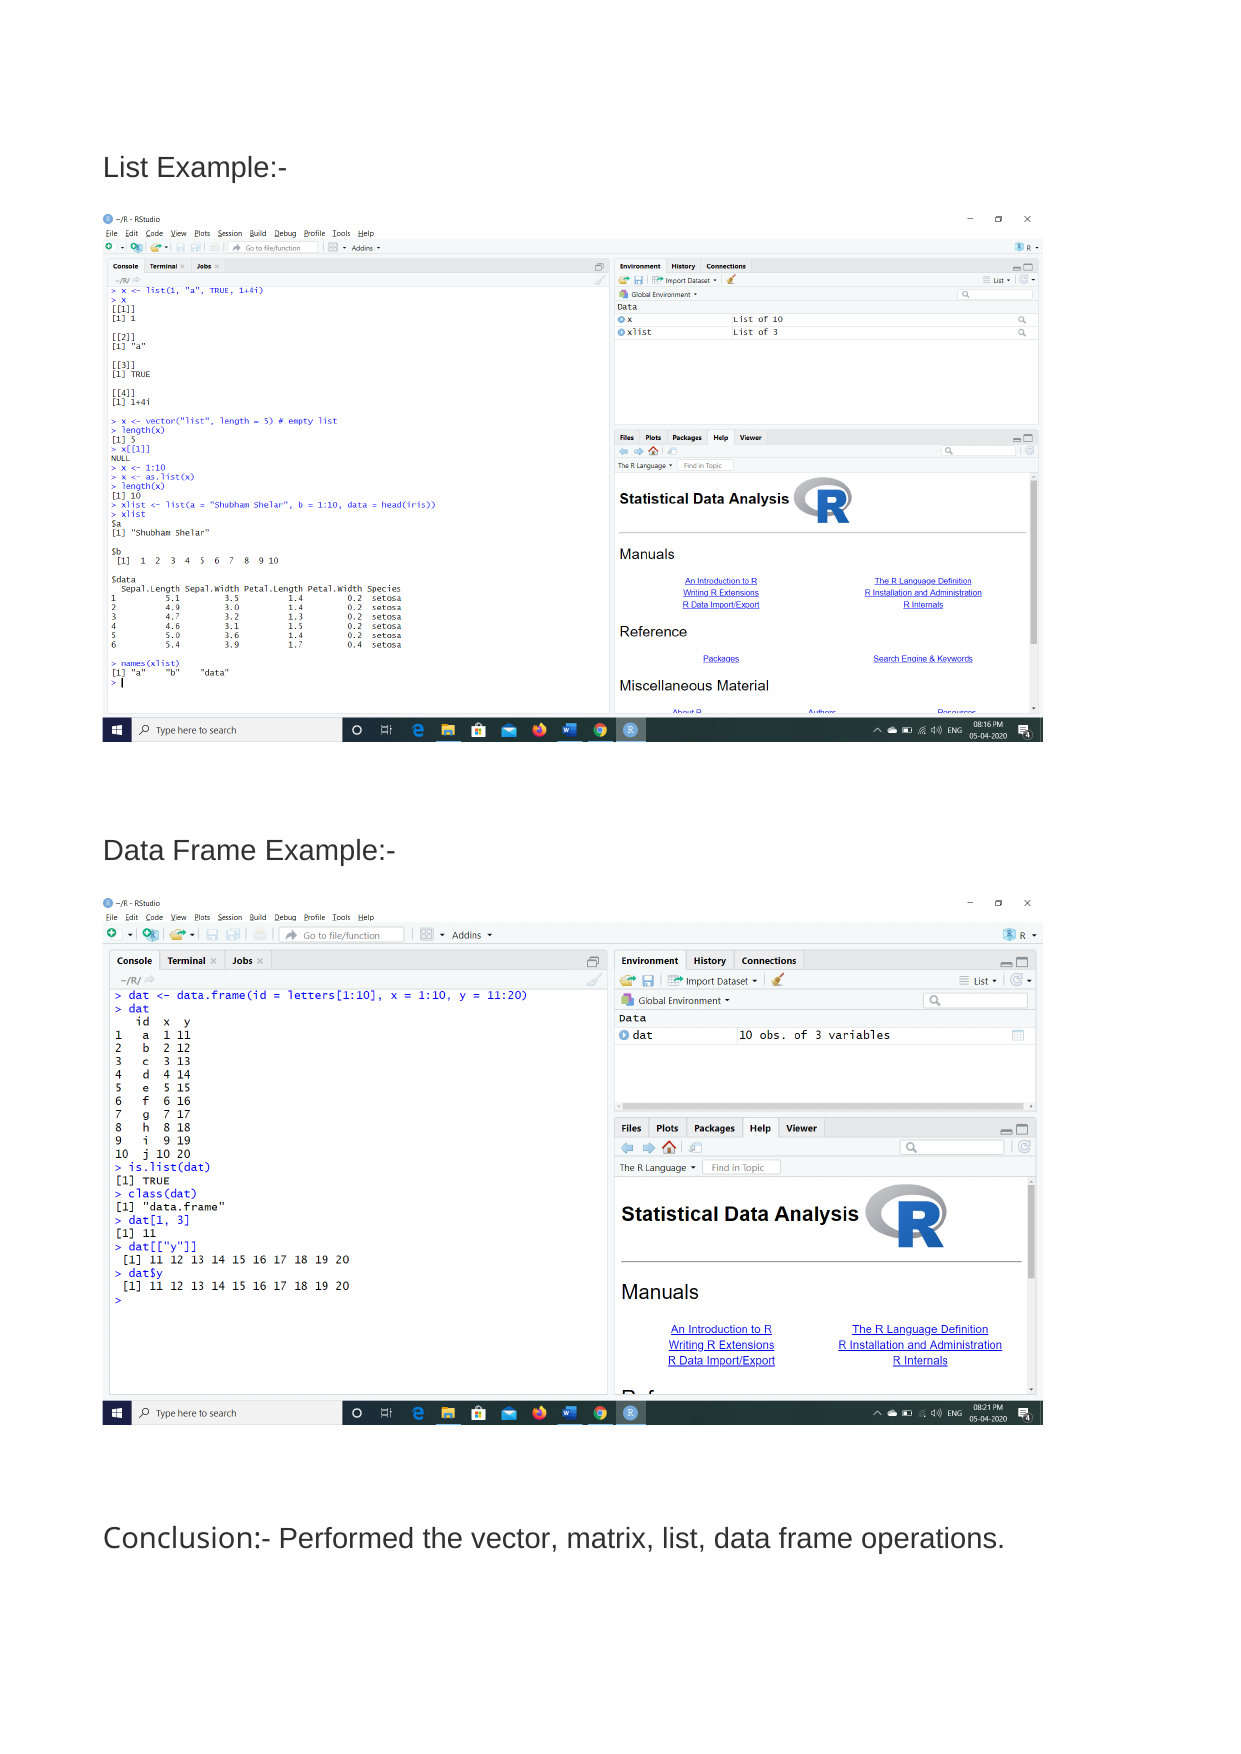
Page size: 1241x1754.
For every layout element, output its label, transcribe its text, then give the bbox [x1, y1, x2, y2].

text Data Frame Example:- [103, 833, 1137, 867]
text Conclusion:- Performed the vector, matrix, list, data frame operations. [103, 1517, 1137, 1557]
picture [102, 896, 1043, 1425]
text List Example:- [103, 150, 1137, 183]
picture [102, 212, 1043, 742]
